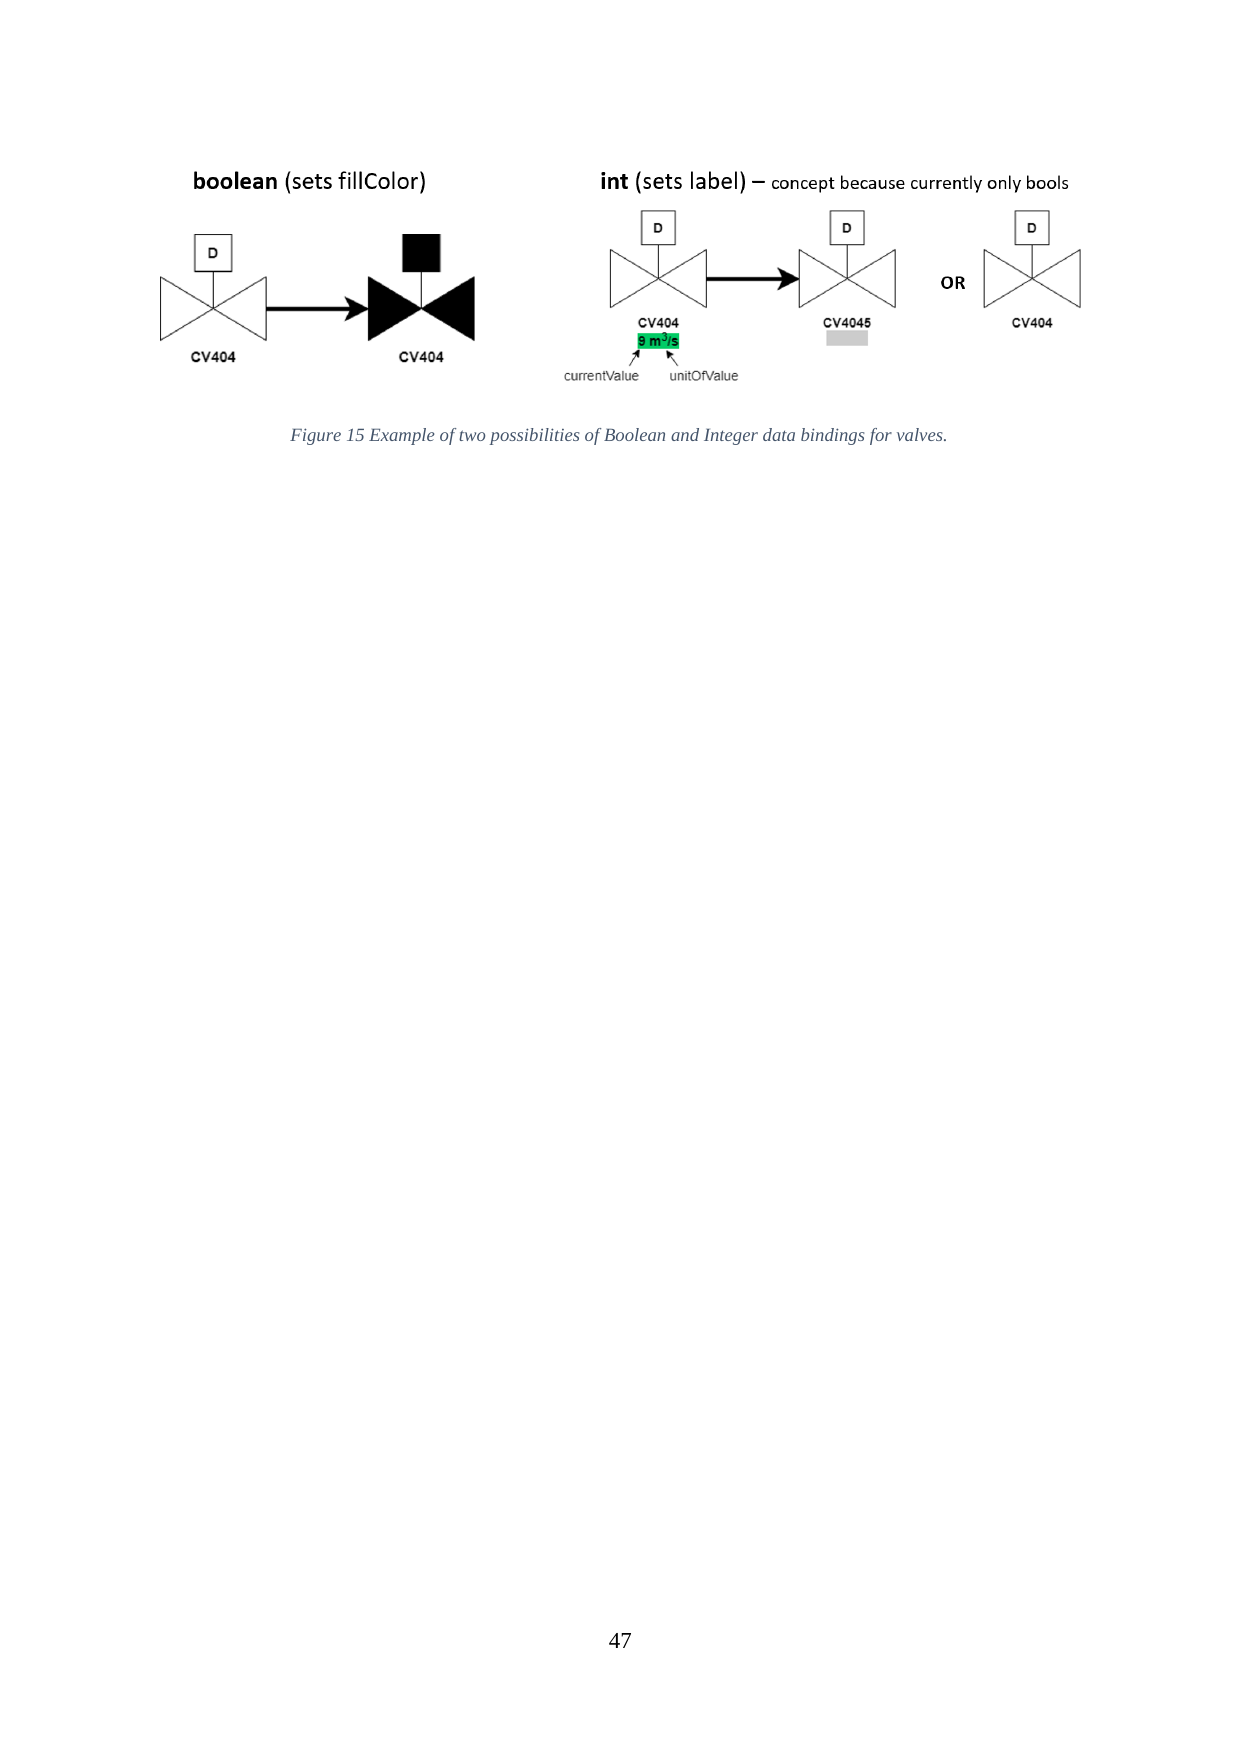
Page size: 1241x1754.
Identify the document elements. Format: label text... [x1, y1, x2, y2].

picture [150, 150, 1091, 401]
text Figure 15 Example of two possibilities of Boolean and Integer data bindings for valves. [150, 424, 1090, 446]
